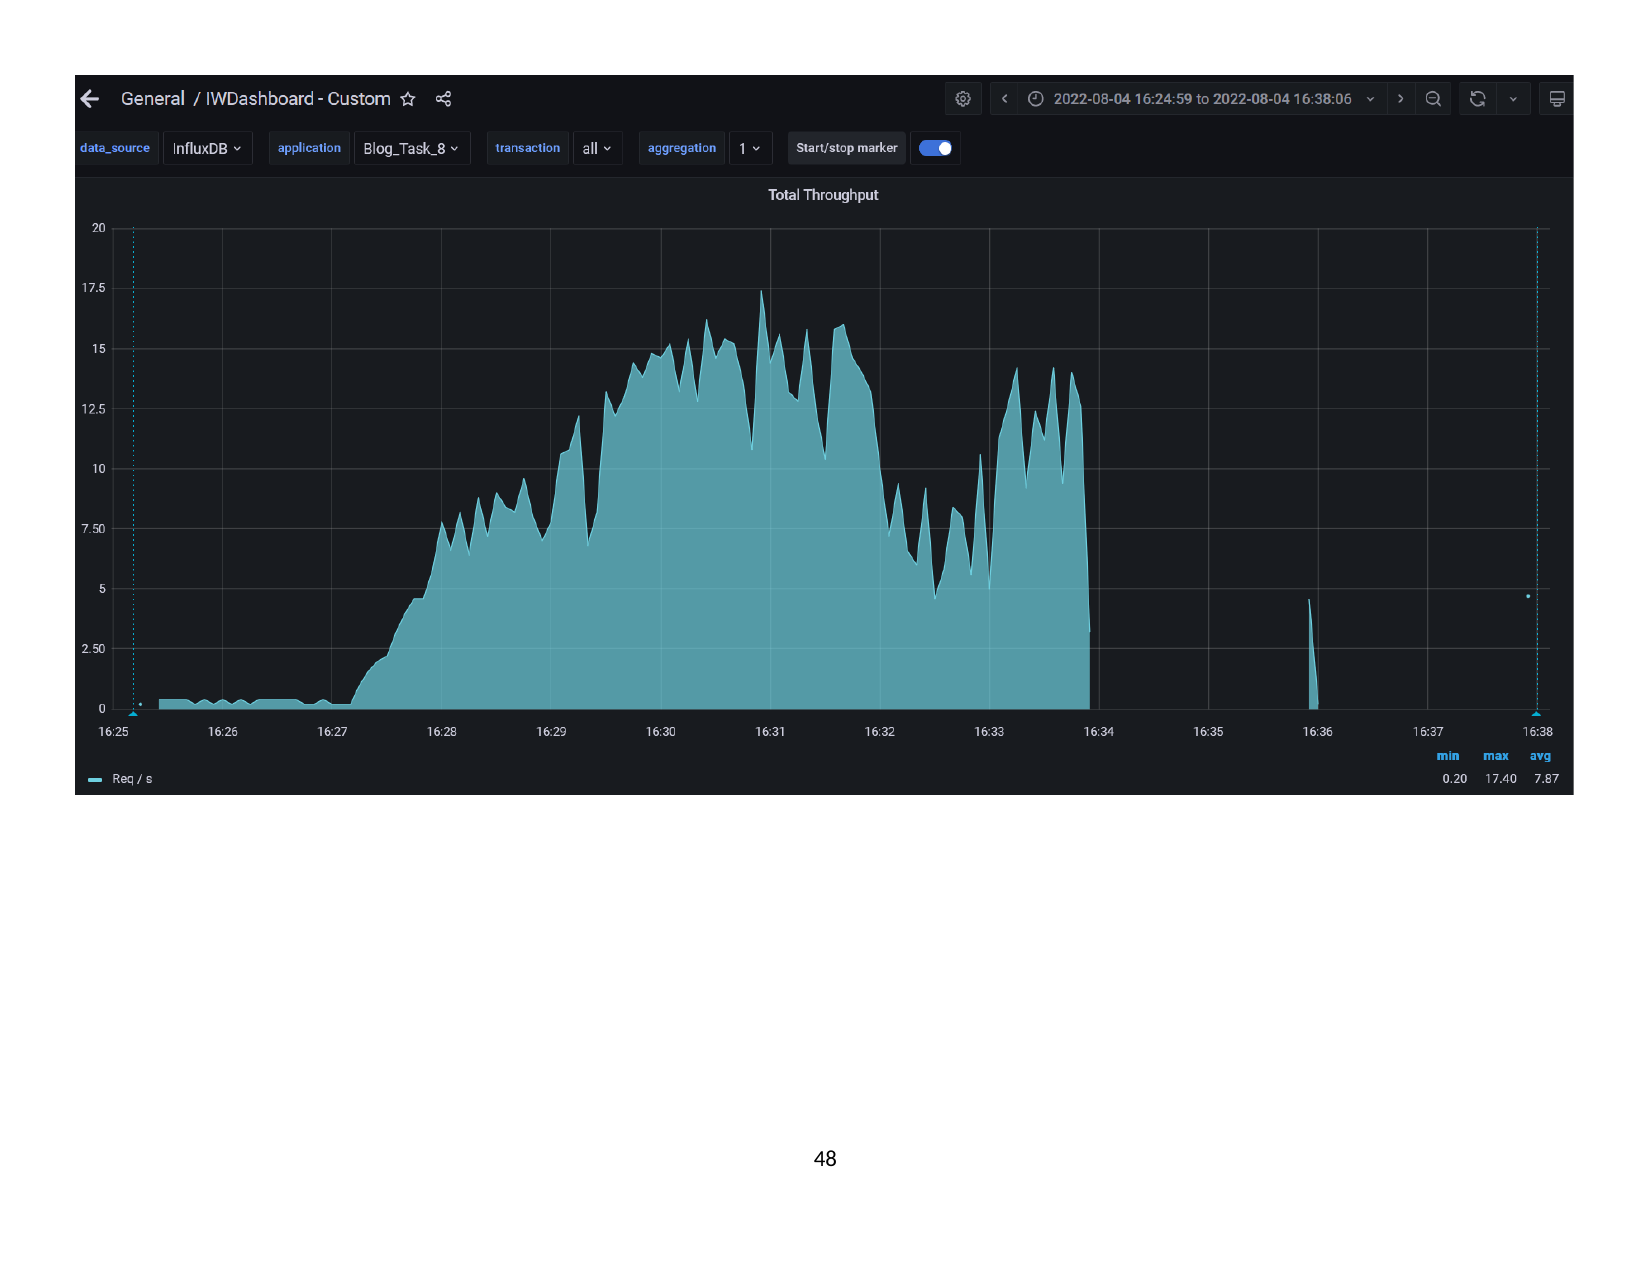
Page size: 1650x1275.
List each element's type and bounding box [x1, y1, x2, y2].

picture [75, 75, 1574, 795]
